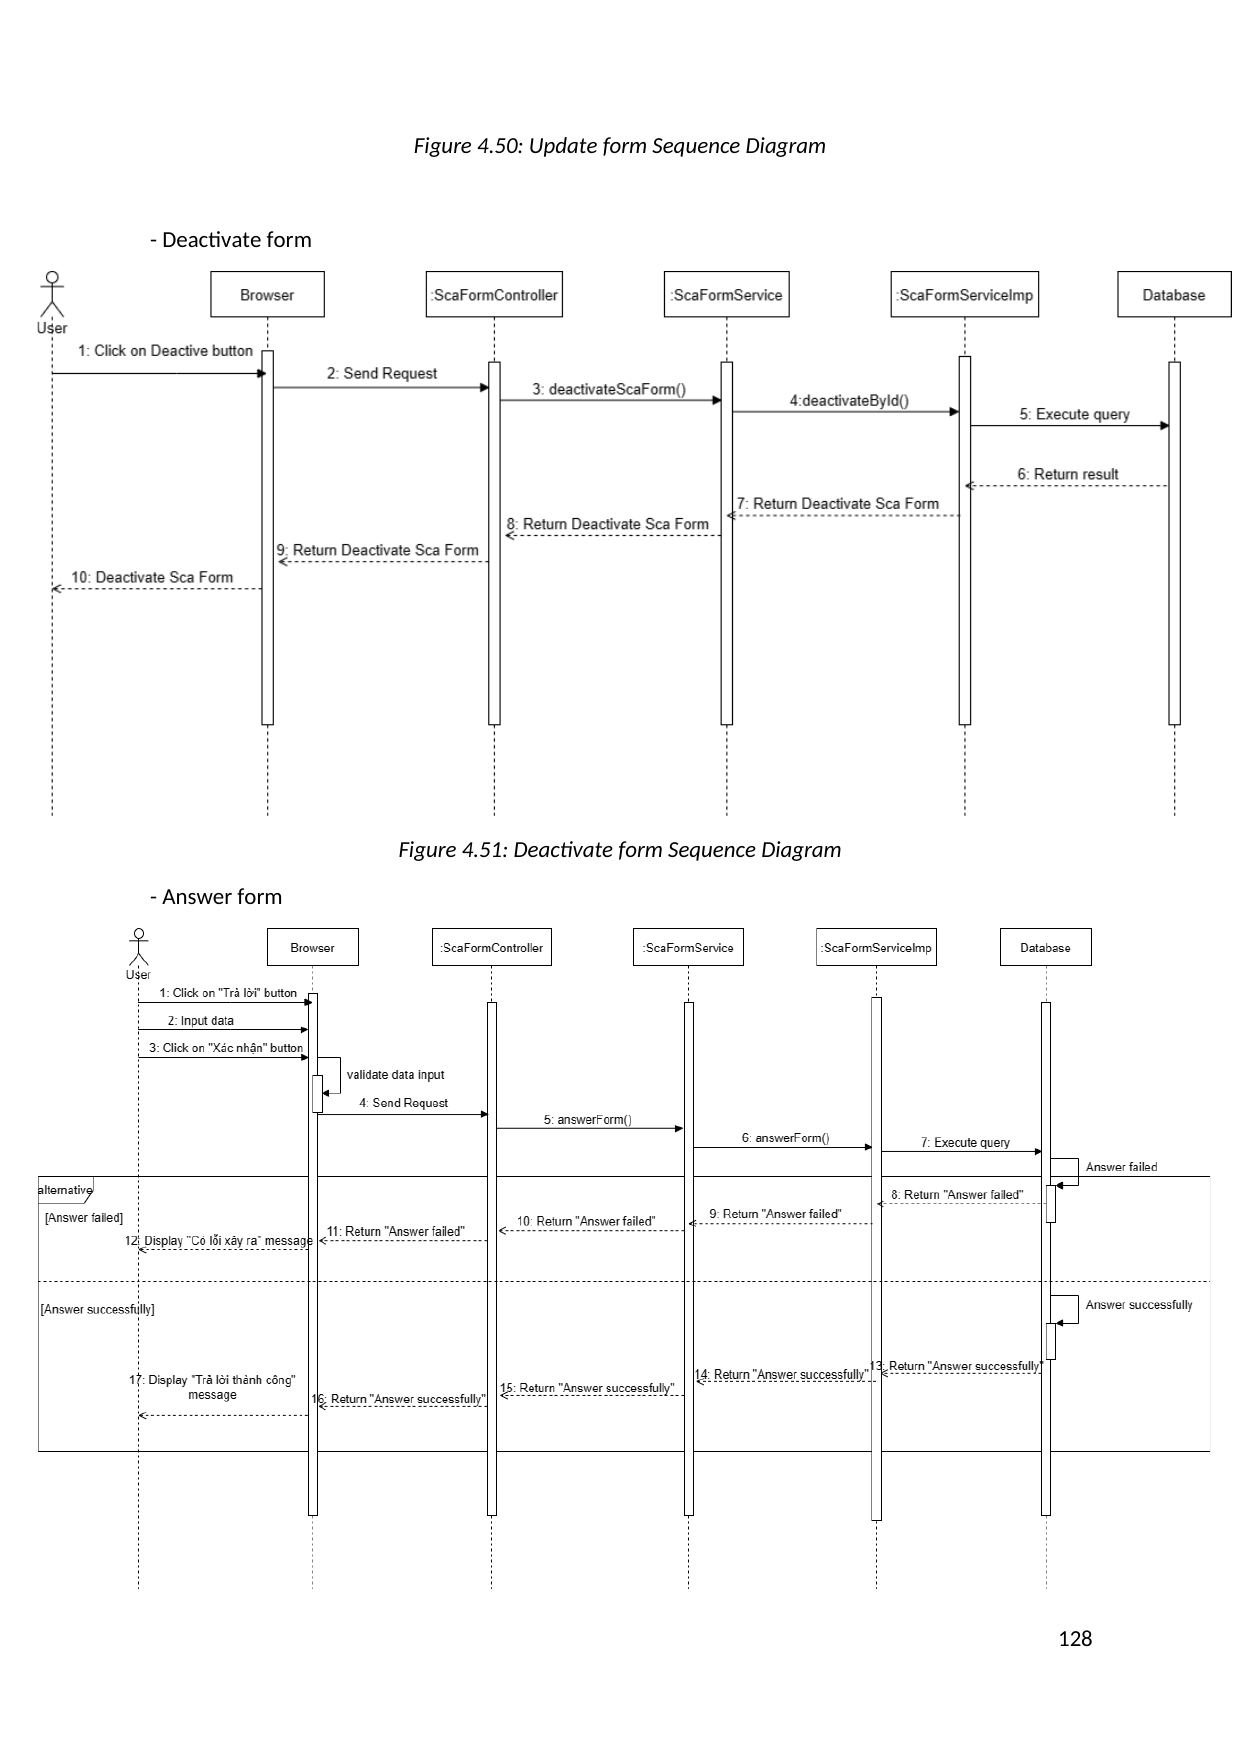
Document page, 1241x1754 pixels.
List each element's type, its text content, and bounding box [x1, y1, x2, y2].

text Figure 4.51: Deactivate form Sequence Diagram [150, 835, 1093, 863]
text - Answer form [150, 882, 1093, 910]
text - Deactivate form [150, 225, 1093, 253]
picture [28, 928, 1211, 1589]
picture [37, 271, 1232, 816]
text Figure 4.50: Update form Sequence Diagram [150, 131, 1093, 159]
